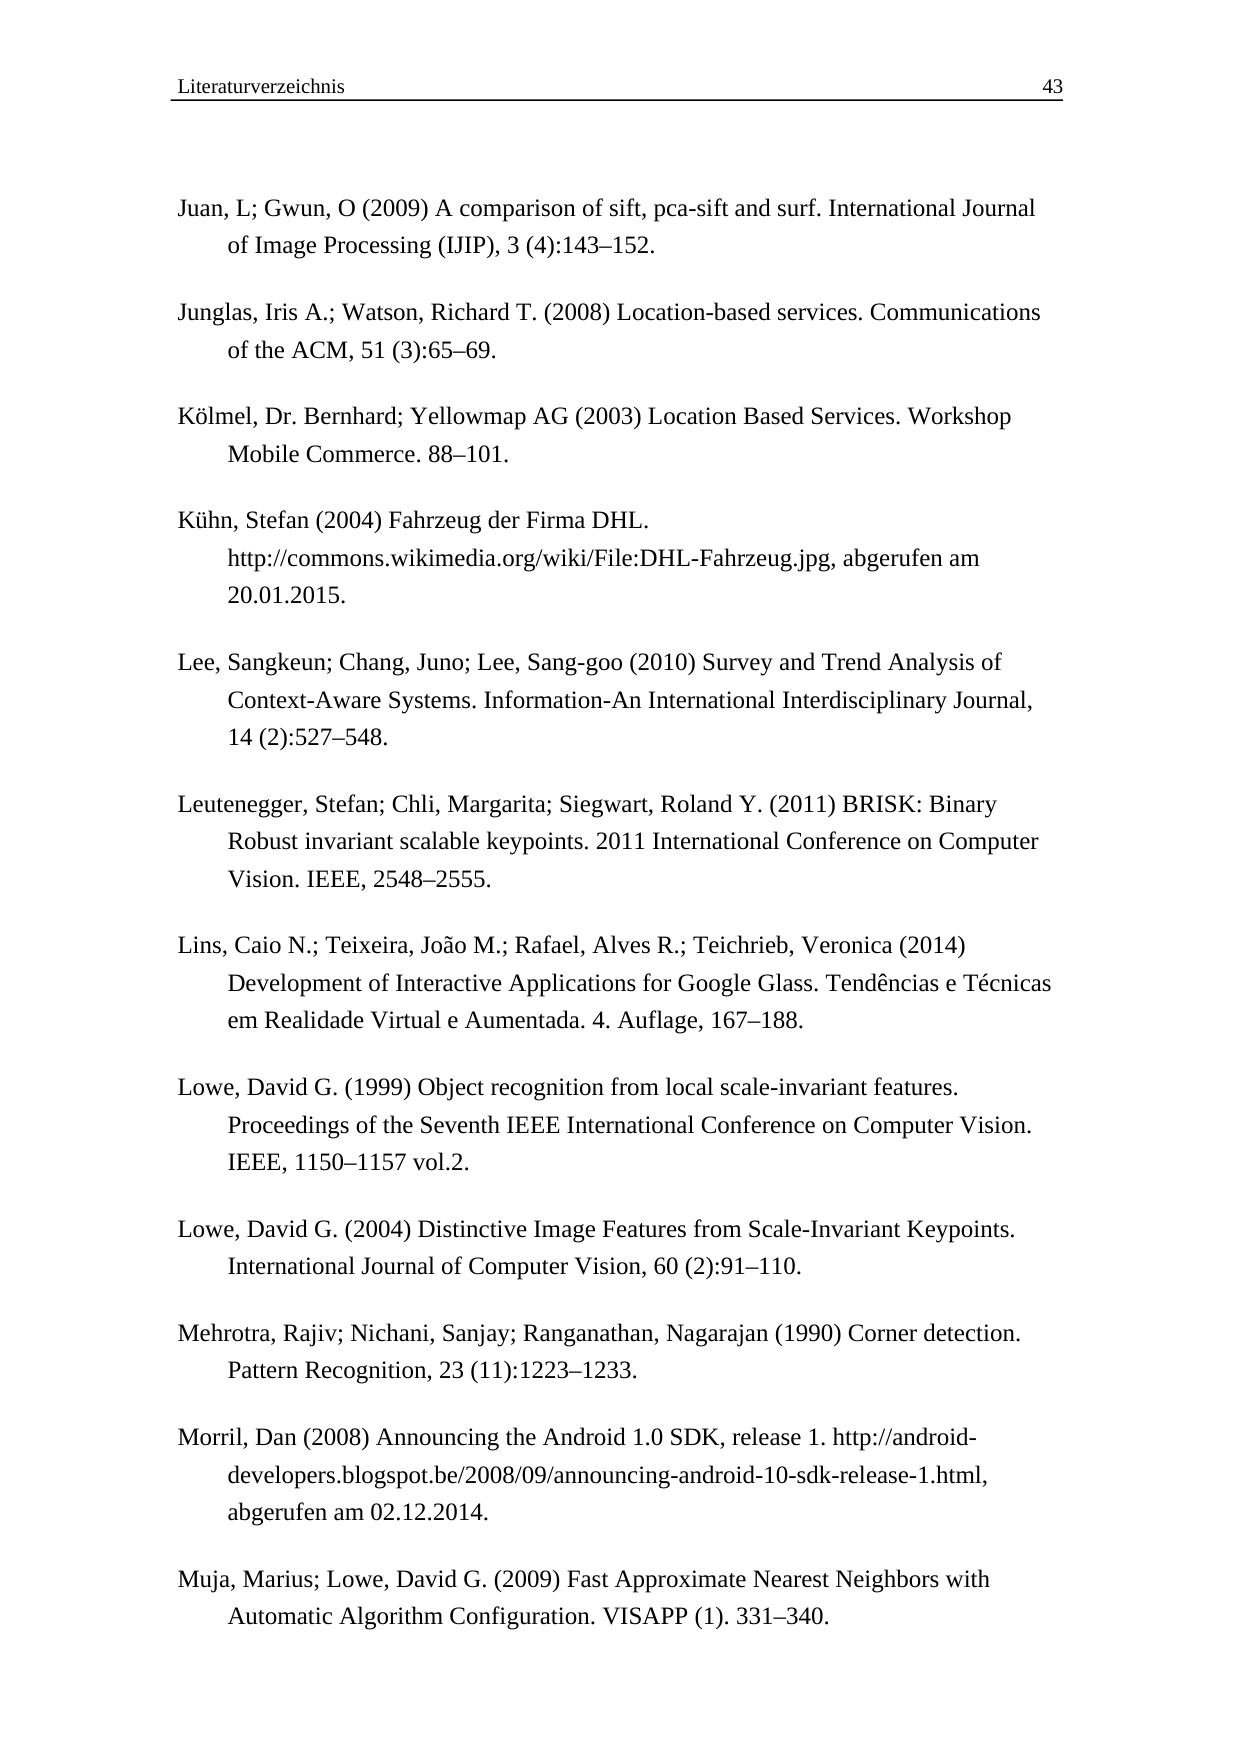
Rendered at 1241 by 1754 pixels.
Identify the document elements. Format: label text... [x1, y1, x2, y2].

text Lowe, David G. (2004) Distinctive Image Features from Scale-Invariant Keypoints. International Journal of Computer Vision, 60 (2):91–110. [177, 1205, 1063, 1280]
text Kühn, Stefan (2004) Fahrzeug der Firma DHL. http://commons.wikimedia.org/wiki/File:DHL-Fahrzeug.jpg, abgerufen am 20.01.2015. [177, 497, 1063, 609]
text Mehrotra, Rajiv; Nichani, Sanjay; Ranganathan, Nagarajan (1990) Corner detection. Pattern Recognition, 23 (11):1223–1233. [177, 1309, 1063, 1384]
text Juan, L; Gwun, O (2009) A comparison of sift, pca-sift and surf. International Journal of Image Processing (IJIP), 3 (4):143–152. [177, 184, 1063, 259]
text Leutenegger, Stefan; Chli, Margarita; Siegwart, Roland Y. (2011) BRISK: Binary Robust invariant scalable keypoints. 2011 International Conference on Computer Vision. IEEE, 2548–2555. [177, 780, 1063, 893]
text Muja, Marius; Lowe, David G. (2009) Fast Approximate Nearest Neighbors with Automatic Algorithm Configuration. VISAPP (1). 331–340. [177, 1555, 1063, 1630]
text Junglas, Iris A.; Watson, Richard T. (2008) Location-based services. Communications of the ACM, 51 (3):65–69. [177, 288, 1063, 363]
text Lee, Sangkeun; Chang, Juno; Lee, Sang-goo (2010) Survey and Trend Analysis of Context-Aware Systems. Information-An International Interdisciplinary Journal, 14 (2):527–548. [177, 638, 1063, 751]
text Lowe, David G. (1999) Object recognition from local scale-invariant features. Proceedings of the Seventh IEEE International Conference on Computer Vision. IEEE, 1150–1157 vol.2. [177, 1063, 1063, 1176]
text Kölmel, Dr. Bernhard; Yellowmap AG (2003) Location Based Services. Workshop Mobile Commerce. 88–101. [177, 393, 1063, 468]
text Morril, Dan (2008) Announcing the Android 1.0 SDK, release 1. http://android-developers.blogspot.be/2008/09/announcing-android-10-sdk-release-1.html, abgerufen am 02.12.2014. [177, 1413, 1063, 1526]
text Lins, Caio N.; Teixeira, João M.; Rafael, Alves R.; Teichrieb, Veronica (2014) Development of Interactive Applications for Google Glass. Tendências e Técnicas em Realidade Virtual e Aumentada. 4. Auflage, 167–188. [177, 922, 1063, 1034]
